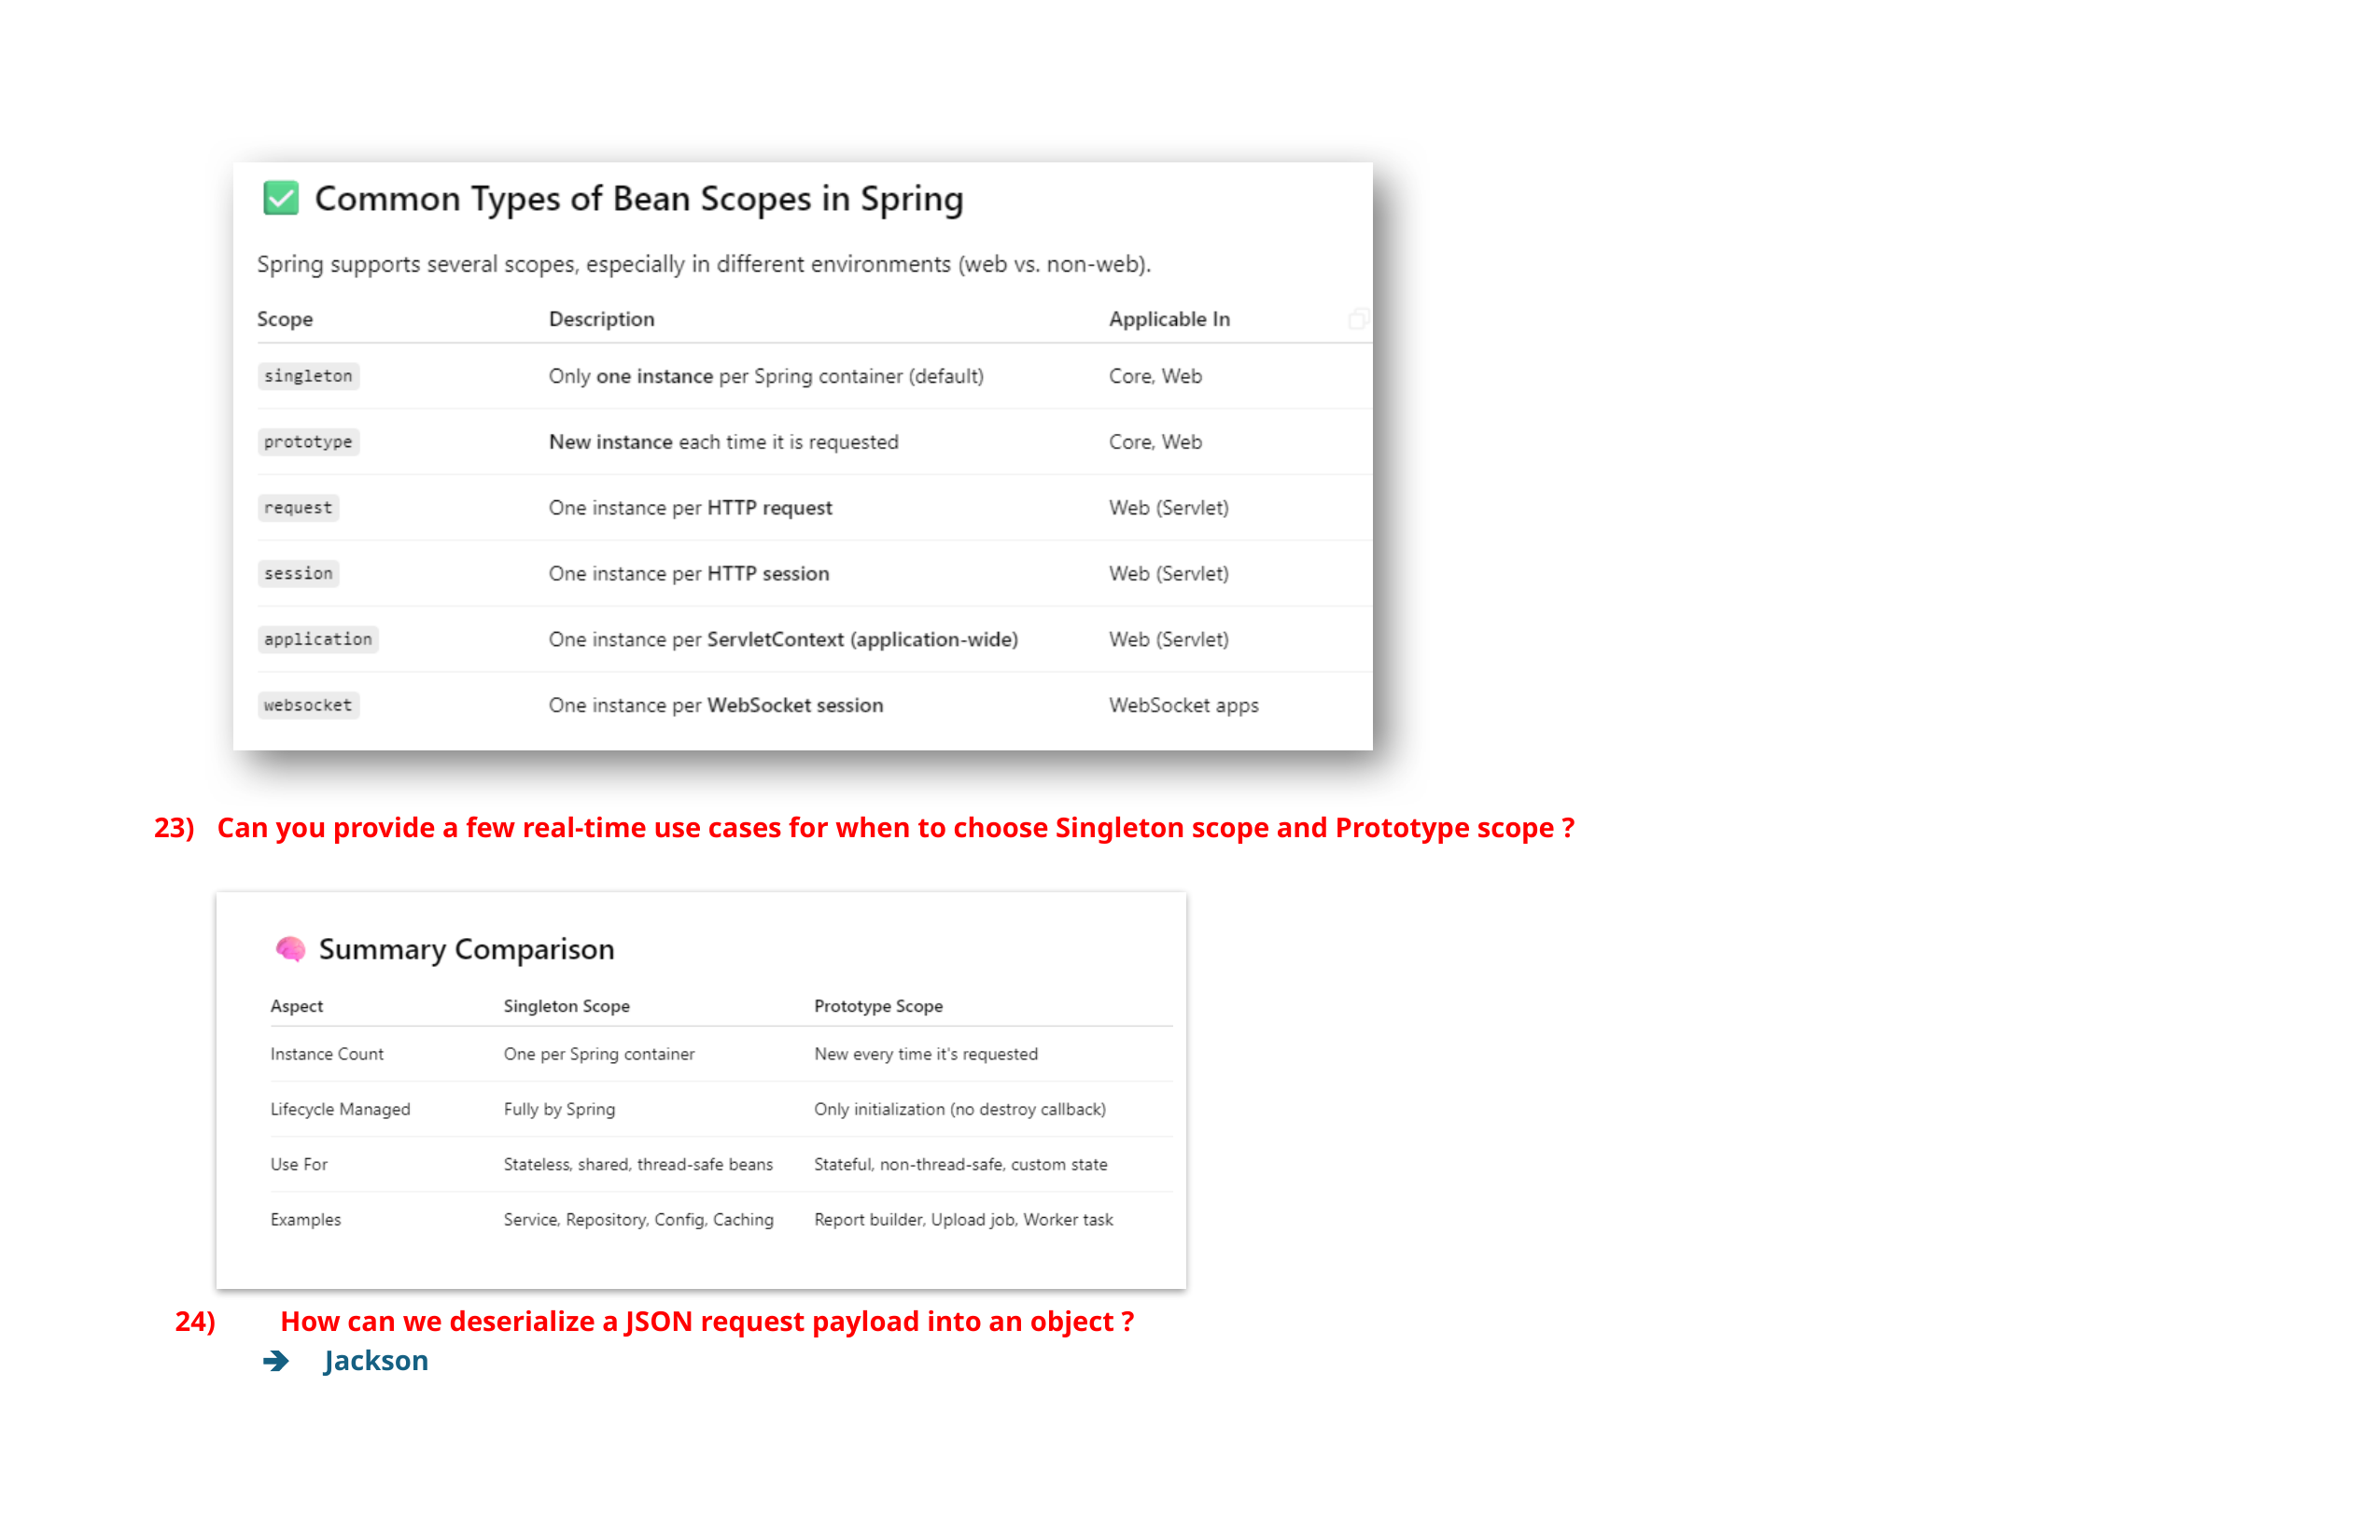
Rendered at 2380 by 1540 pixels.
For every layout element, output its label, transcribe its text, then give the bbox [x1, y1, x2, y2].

picture [233, 162, 1373, 750]
picture [231, 905, 1173, 1275]
list Jackson [261, 1342, 2240, 1379]
list How can we deserialize a JSON request payload into an object ? [175, 1302, 2240, 1338]
list Can you provide a few real-time use cases for when to choose Singleton scope and Prototype scope ? [154, 808, 2240, 846]
